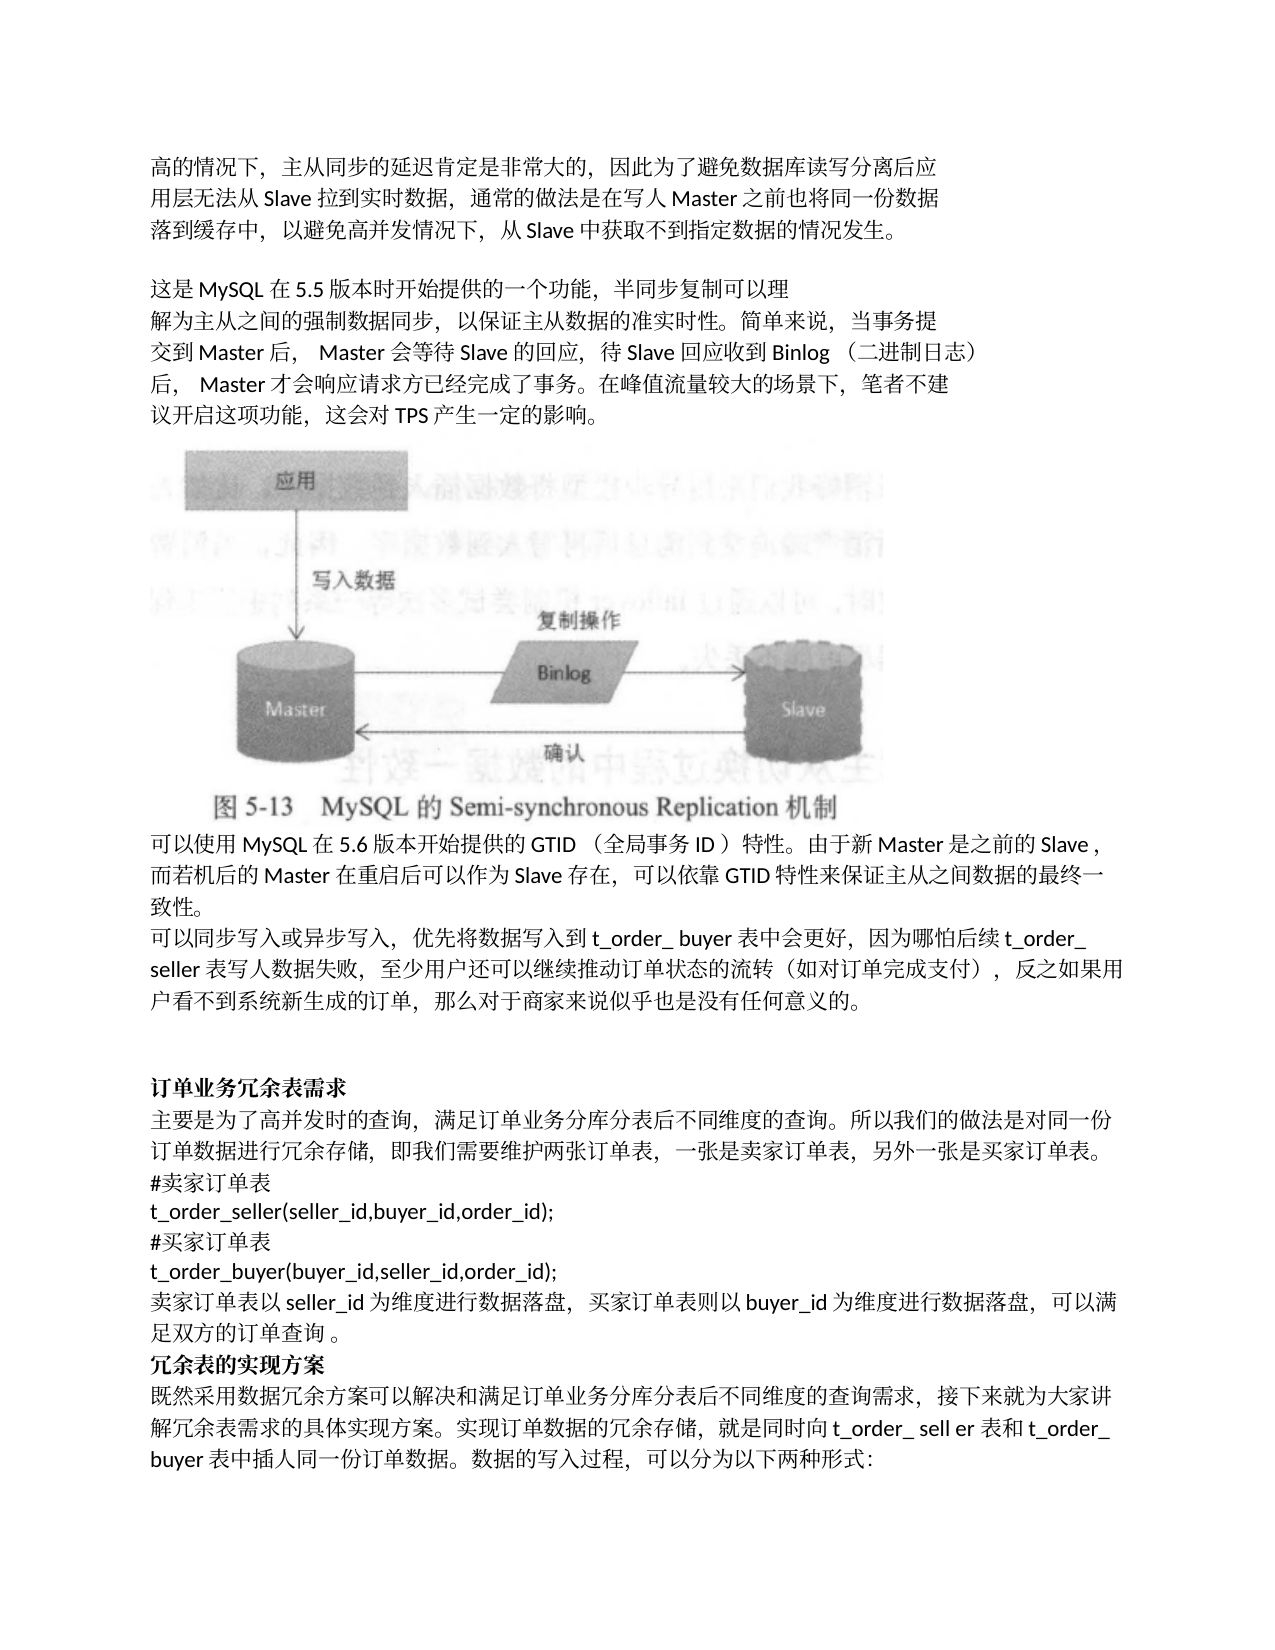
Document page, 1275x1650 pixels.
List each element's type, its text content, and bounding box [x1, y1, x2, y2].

text 高的情况下，主从同步的延迟肯定是非常大的，因此为了避免数据库读写分离后应 [150, 150, 1125, 181]
text 订单业务冗余表需求 [150, 1072, 1125, 1103]
text 卖家订单表以seller_id为维度进行数据落盘，买家订单表则以buyer_id为维度进行数据落盘，可以满足双方的订单查询 。 [150, 1285, 1125, 1348]
text #卖家订单表 [150, 1166, 1125, 1197]
text 落到缓存中，以避免高并发情况下，从Slave 中获取不到指定数据的情况发生。 [150, 213, 1125, 244]
text 既然采用数据冗余方案可以解决和满足订单业务分库分表后不同维度的查询需求，接下来就为大家讲解冗余表需求的具体实现方案。实现订单数据的冗余存储，就是同时向t_order_ sell er 表和t_order_ buyer 表中插人同一份订单数据。数据的写入过程，可以分为以下两种形式： [150, 1379, 1125, 1474]
text 这是MySQL 在5.5 版本时开始提供的一个功能，半同步复制可以理 [150, 272, 1125, 304]
text 主要是为了高并发时的查询，满足订单业务分库分表后不同维度的查询。所以我们的做法是对同一份订单数据进行冗余存储，即我们需要维护两张订单表，一张是卖家订单表，另外一张是买家订单表。 [150, 1103, 1125, 1166]
text 用层无法从Slave 拉到实时数据，通常的做法是在写人Master 之前也将同一份数据 [150, 181, 1125, 213]
picture [150, 429, 884, 827]
text 可以使用MySQL 在5.6 版本开始提供的GTID （全局事务ID ）特性。由于新Master 是之前的Slave ，而若机后的Master 在重启后可以作为Slave 存在，可以依靠GTID 特性来保证主从之间数据的最终一致性。 [150, 827, 1125, 921]
text 解为主从之间的强制数据同步，以保证主从数据的准实时性。简单来说，当事务提 [150, 304, 1125, 335]
text 可以同步写入或异步写入，优先将数据写入到t_order_ buyer 表中会更好，因为哪怕后续t_order_ seller 表写人数据失败，至少用户还可以继续推动订单状态的流转（如对订单完成支付），反之如果用户看不到系统新生成的订单，那么对于商家来说似乎也是没有任何意义的。 [150, 921, 1125, 1016]
text 交到Master 后， Master 会等待Slave 的回应，待Slave 回应收到Binlog （二进制日志） [150, 335, 1125, 367]
text #买家订单表 [150, 1226, 1125, 1257]
text 议开启这项功能，这会对TPS 产生一定的影响。 [150, 398, 1125, 430]
text 后， Master 才会响应请求方已经完成了事务。在峰值流量较大的场景下，笔者不建 [150, 367, 1125, 398]
text 冗余表的实现方案 [150, 1348, 1125, 1379]
text t_order_buyer(buyer_id,seller_id,order_id); [150, 1257, 1125, 1285]
text t_order_seller(seller_id,buyer_id,order_id); [150, 1197, 1125, 1226]
